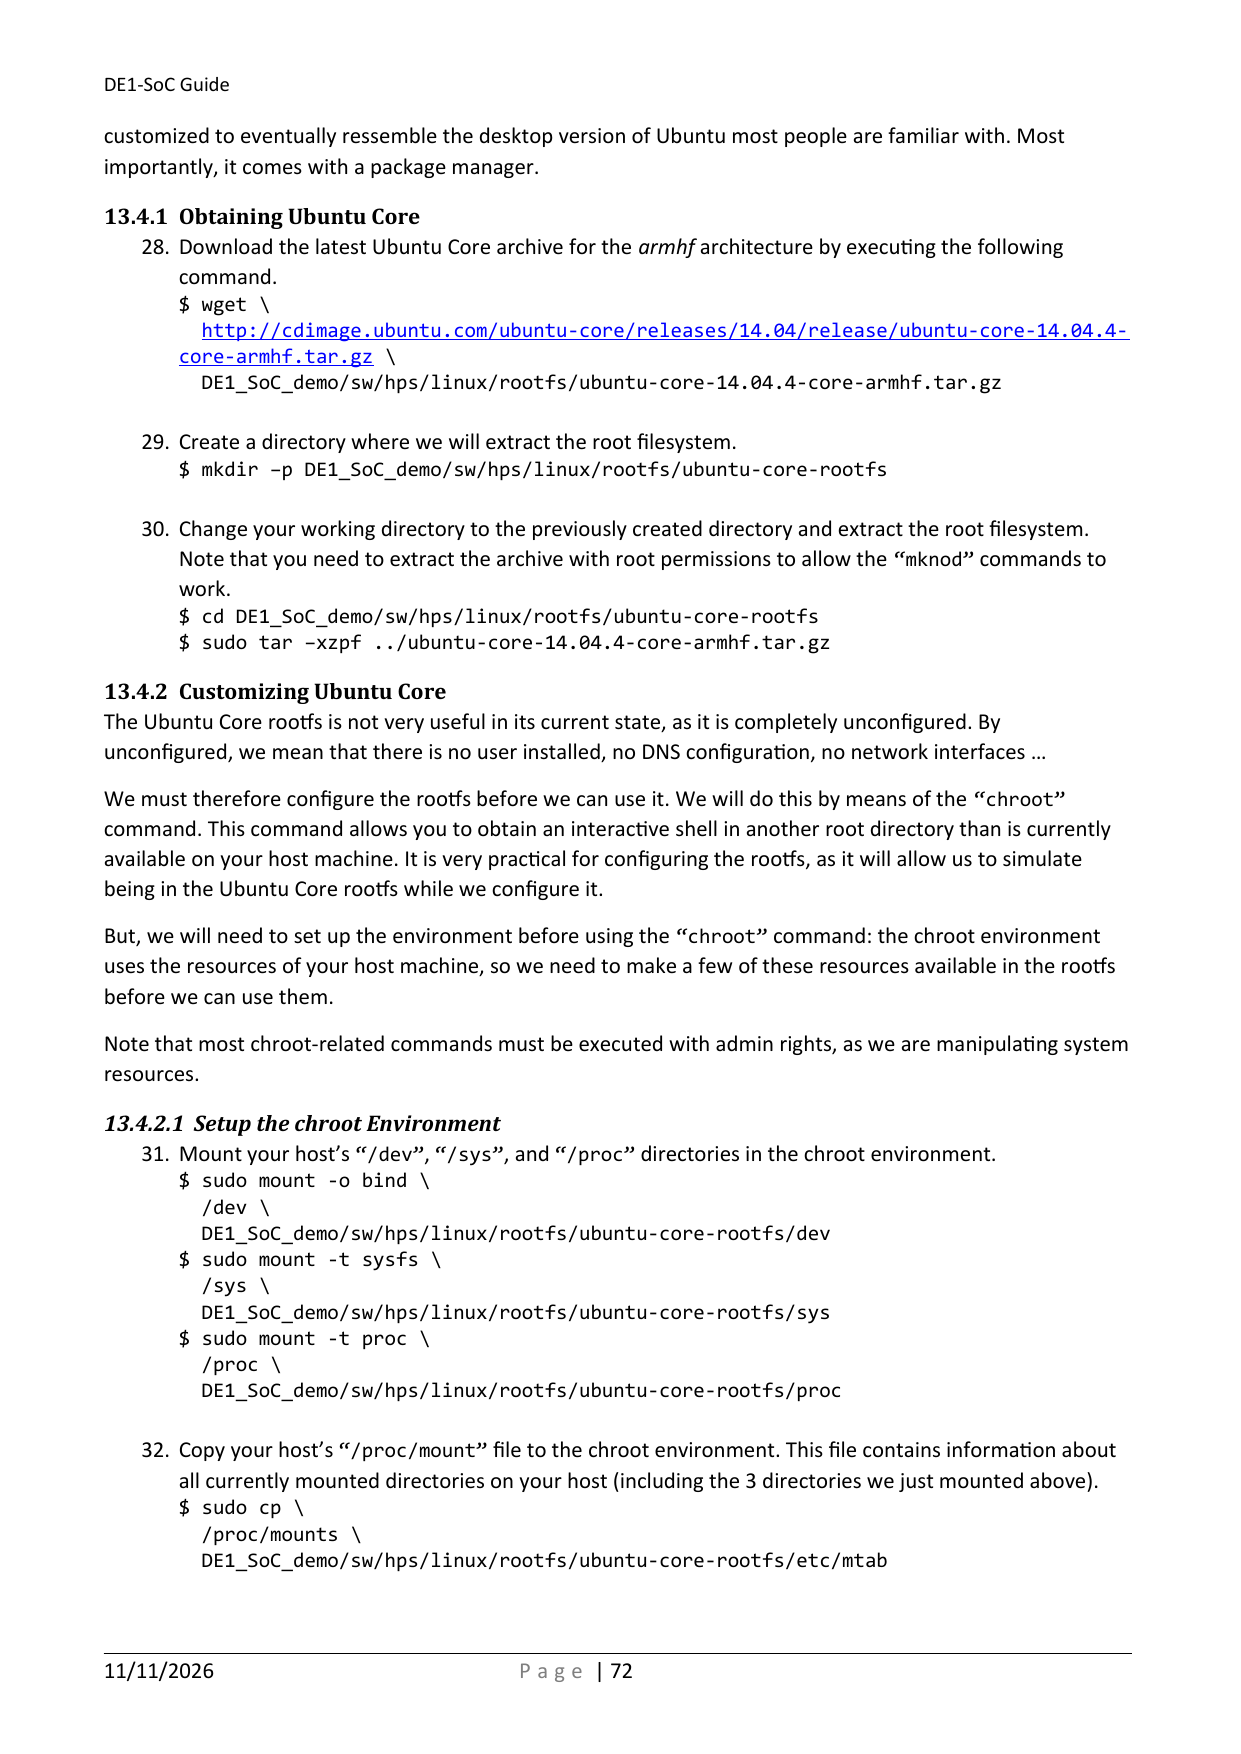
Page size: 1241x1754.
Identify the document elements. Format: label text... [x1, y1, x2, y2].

list Change your working directory to the previously created directory and extract the root filesystem. Note that you need to extract the archive with root permissions to allow the “mknod” commands to work. $ cd DE1_SoC_demo/sw/hps/linux/rootfs/ubuntu-core-rootfs $ sudo tar –xzpf ../ubuntu-core-14.04.4-core-armhf.tar.gz [141, 514, 1132, 655]
text We must therefore configure the rootfs before we can use it. We will do this by means of the “chroot” command. This command allows you to obtain an interactive shell in another root directory than is currently available on your host machine. It is very practical for configuring the rootfs, as it will allow us to simulate being in the Ubuntu Core rootfs while we configure it. [103, 784, 1132, 902]
list Copy your host’s “/proc/mount” file to the chroot environment. This file contains information about all currently mounted directories on your host (including the 3 directories we just mounted above). $ sudo cp \ /proc/mounts \ DE1_SoC_demo/sw/hps/linux/rootfs/ubuntu-core-rootfs/etc/mtab [141, 1436, 1132, 1603]
subtitle Customizing Ubuntu Core [103, 678, 1132, 705]
text Note that most chroot-related commands must be executed with admin rights, as we are manipulating system resources. [103, 1029, 1132, 1087]
list Mount your host’s “/dev”, “/sys”, and “/proc” directories in the chroot environment. $ sudo mount -o bind \ /dev \ DE1_SoC_demo/sw/hps/linux/rootfs/ubuntu-core-rootfs/dev $ sudo mount -t sysfs \ /sys \ DE1_SoC_demo/sw/hps/linux/rootfs/ubuntu-core-rootfs/sys $ sudo mount -t proc \ /proc \ DE1_SoC_demo/sw/hps/linux/rootfs/ubuntu-core-rootfs/proc [141, 1139, 1132, 1433]
list Create a directory where we will extract the root filesystem. $ mkdir –p DE1_SoC_demo/sw/hps/linux/rootfs/ubuntu-core-rootfs [141, 427, 1132, 512]
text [103, 122, 1132, 180]
subtitle Obtaining Ubuntu Core [103, 203, 1132, 230]
subtitle Setup the chroot Environment [103, 1110, 1132, 1137]
text The Ubuntu Core rootfs is not very useful in its current state, as it is completely unconfigured. By unconfigured, we mean that there is no user installed, no DNS configuration, no network interfaces … [103, 707, 1132, 765]
text But, we will need to set up the environment before using the “chroot” command: the chroot environment uses the resources of your host machine, so we need to make a few of these resources available in the rootfs before we can use them. [103, 921, 1132, 1010]
list Download the latest Ubuntu Core archive for the armhf architecture by executing the following command. $ wget \ http://cdimage.ubuntu.com/ubuntu-core/releases/14.04/release/ubuntu-core-14.04.4-core-armhf.tar.gz \ DE1_SoC_demo/sw/hps/linux/rootfs/ubuntu-core-14.04.4-core-armhf.tar.gz [141, 232, 1132, 425]
